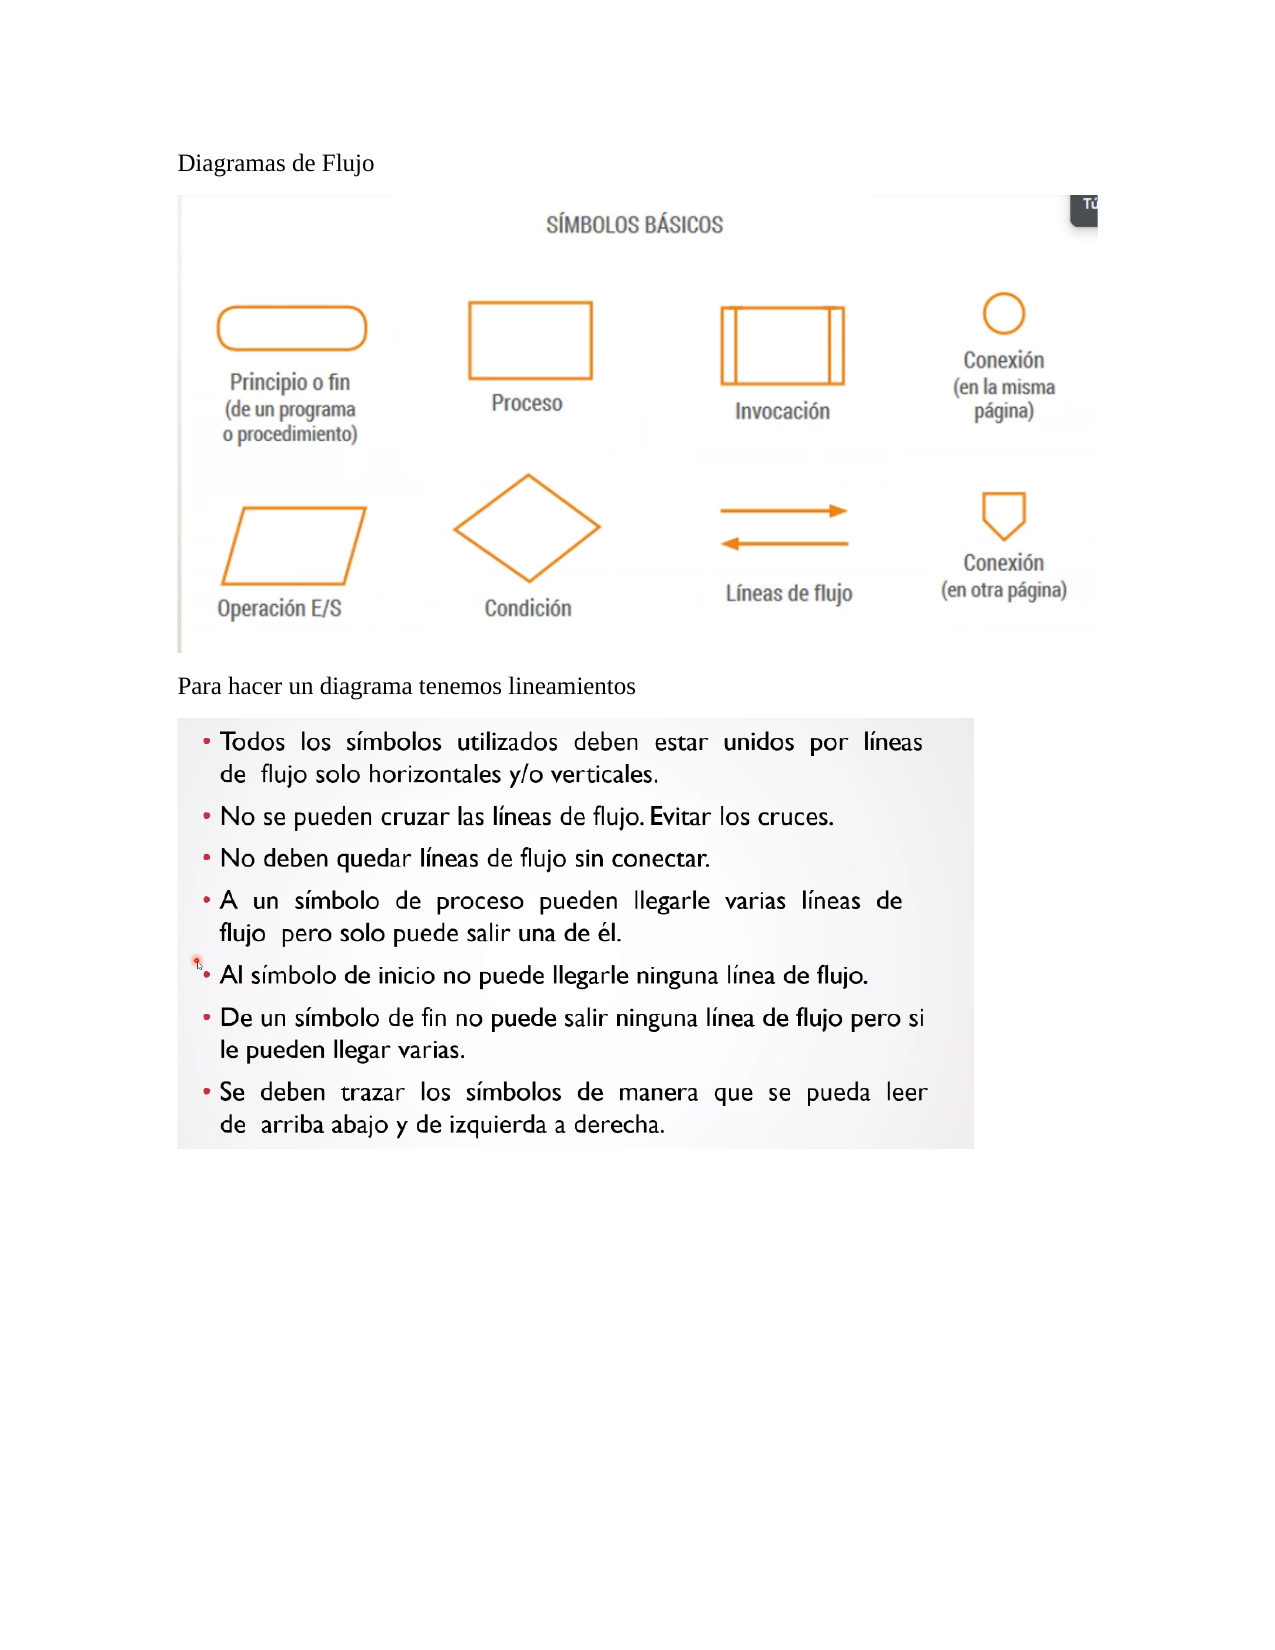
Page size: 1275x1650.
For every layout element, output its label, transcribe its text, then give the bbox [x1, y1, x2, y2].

text Para hacer un diagrama tenemos lineamientos [177, 671, 1098, 700]
text Diagramas de Flujo [177, 148, 1098, 176]
